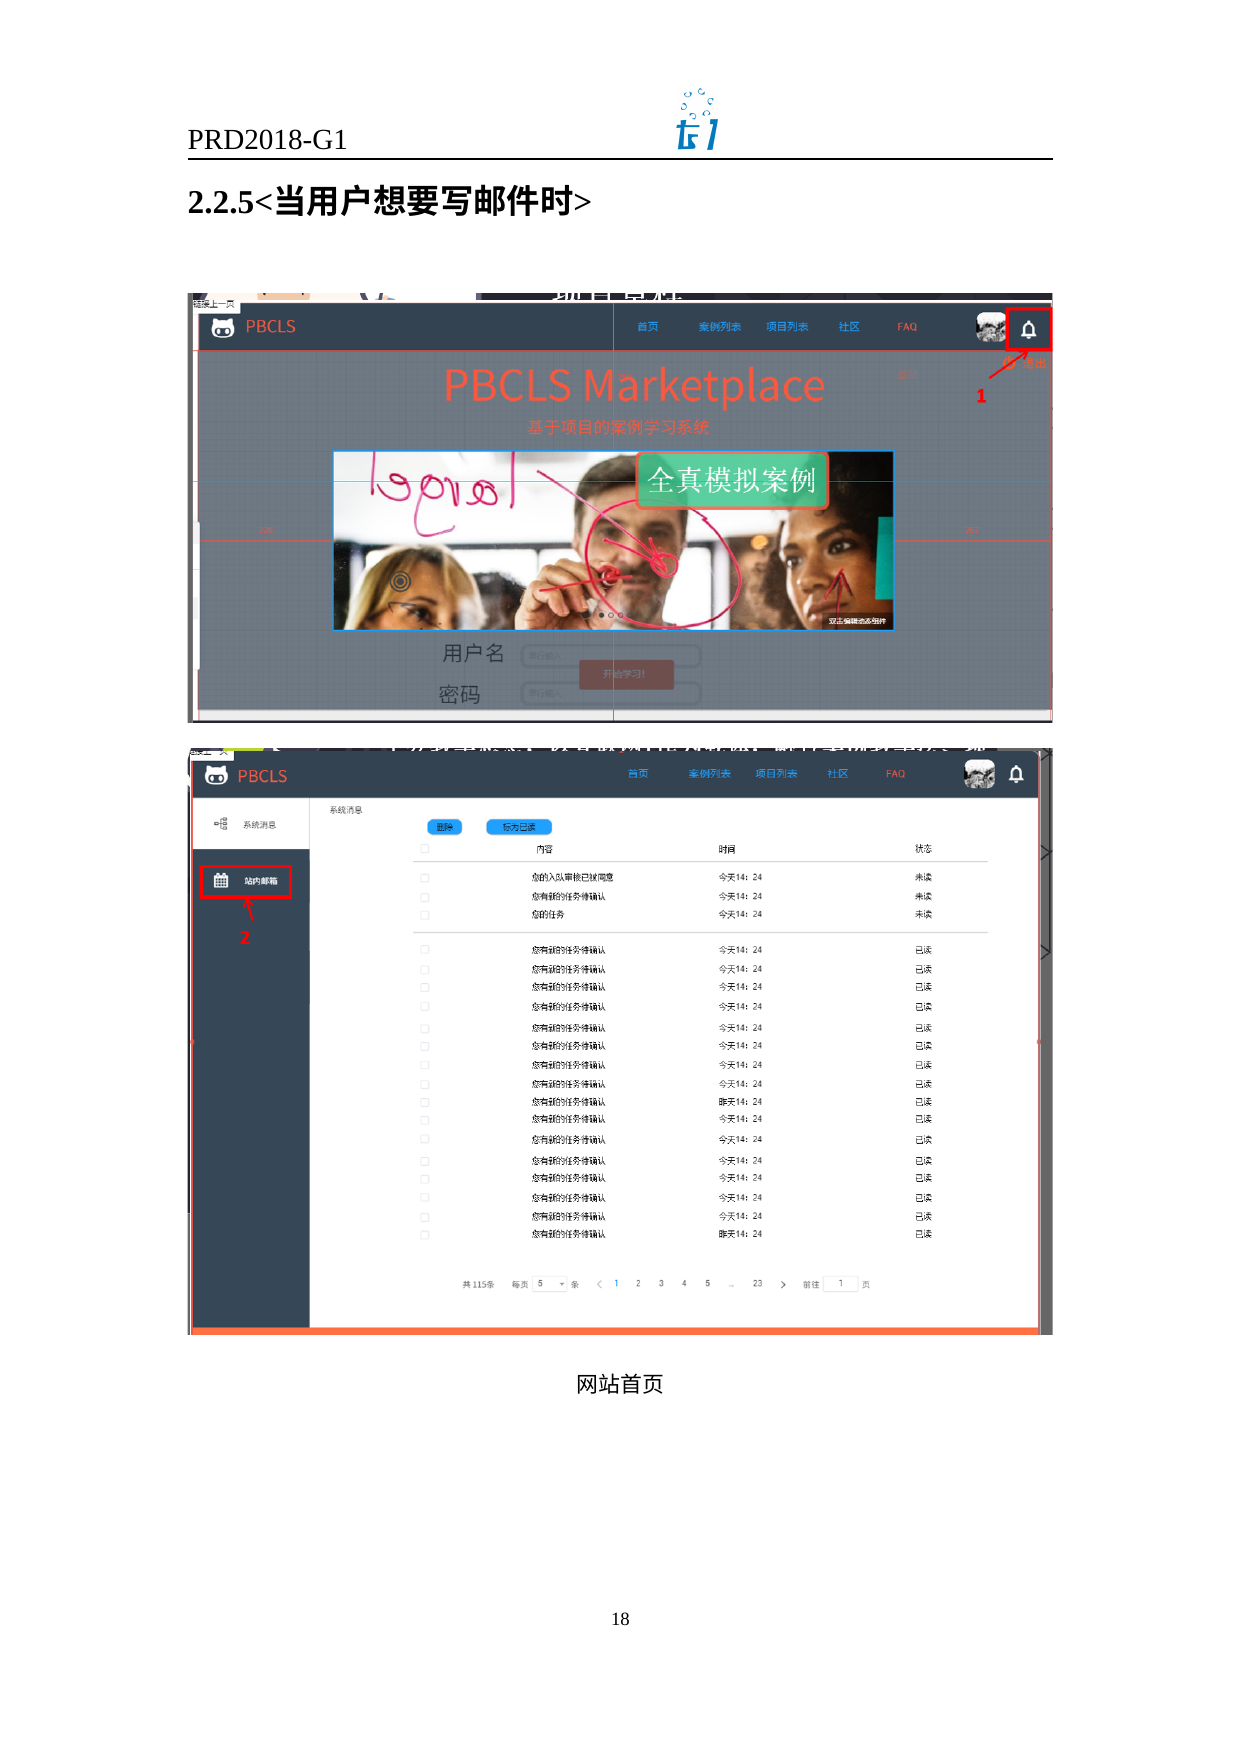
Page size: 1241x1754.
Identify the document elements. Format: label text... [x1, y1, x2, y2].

picture [187, 748, 1053, 1335]
picture [187, 293, 1053, 723]
text 网站首页 [187, 1366, 1053, 1399]
picture [676, 88, 719, 150]
subtitle 2.2.5<当用户想要写邮件时> [187, 167, 1053, 232]
